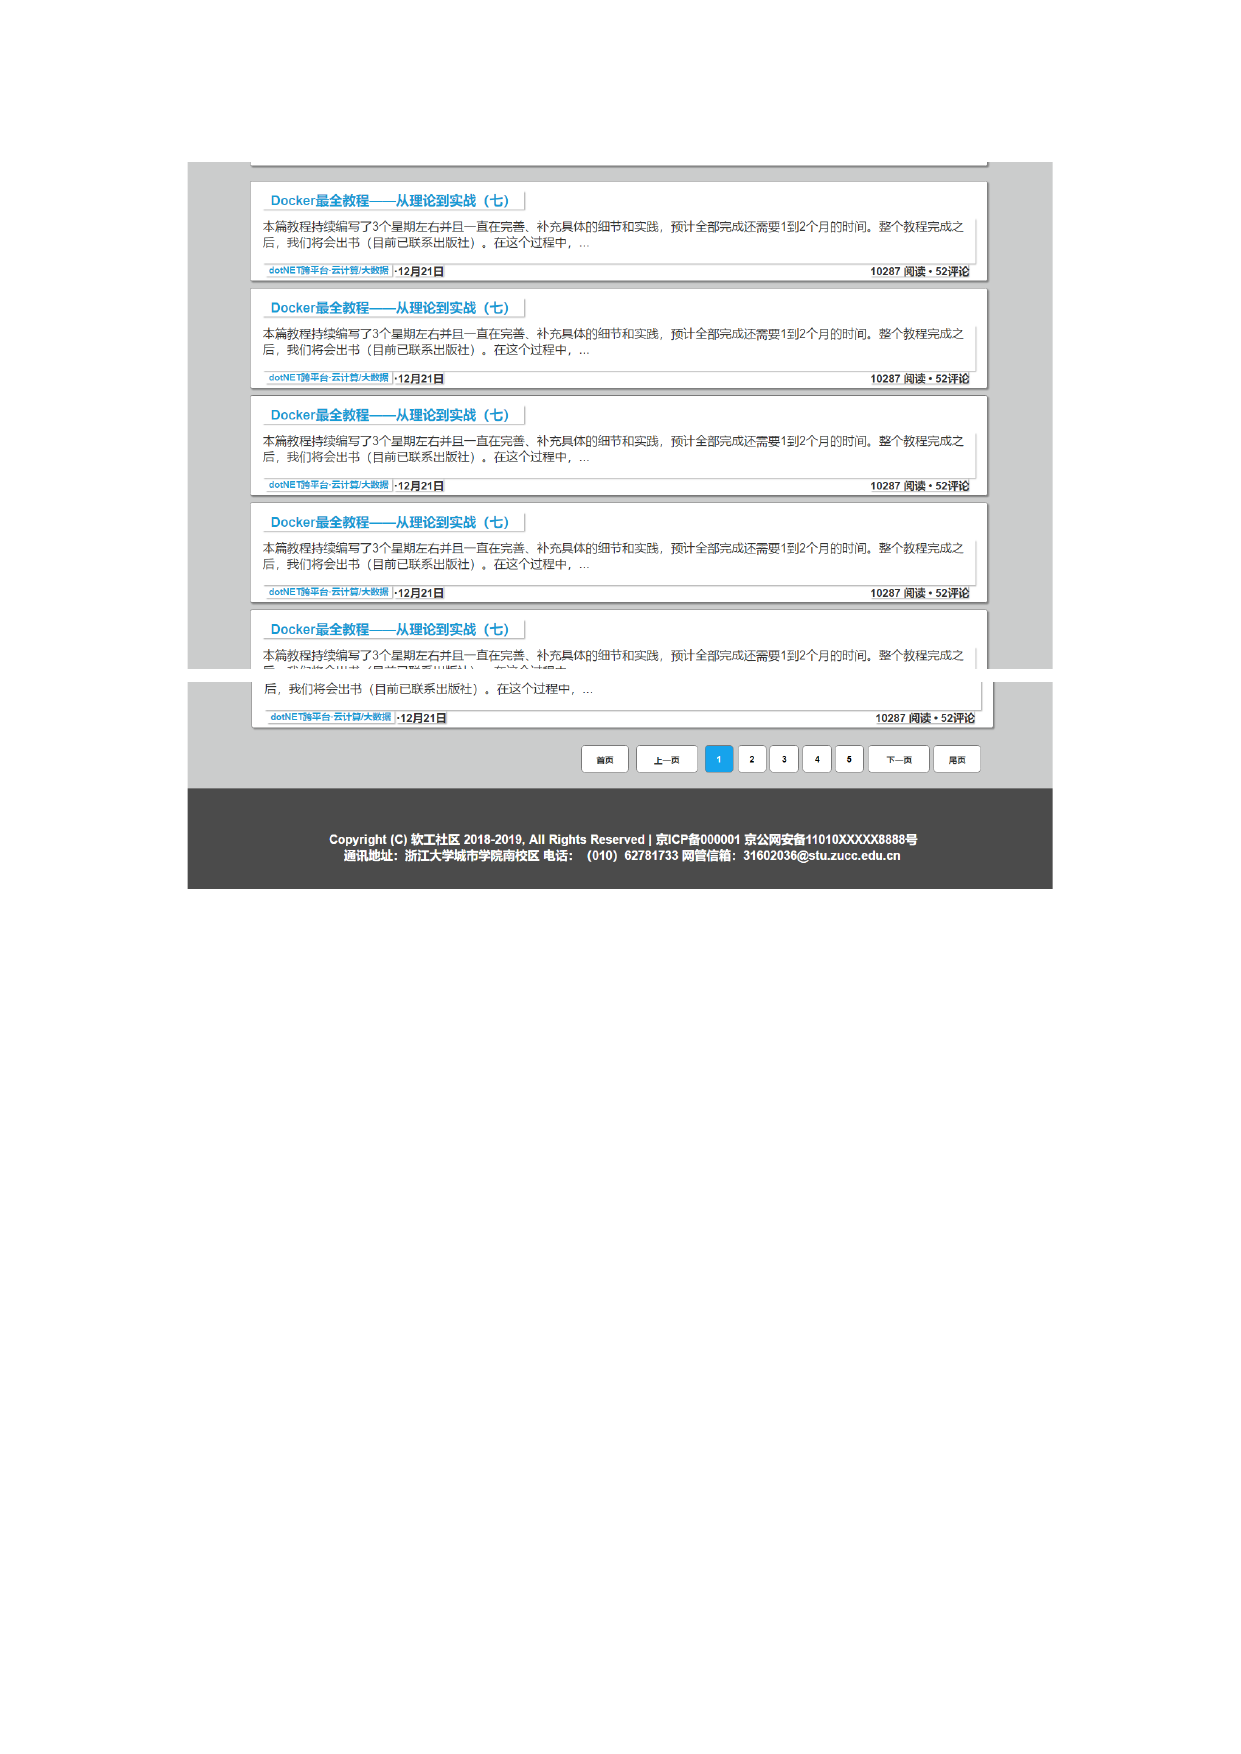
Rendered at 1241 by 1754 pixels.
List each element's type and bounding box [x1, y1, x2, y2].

picture [187, 682, 1053, 889]
picture [187, 162, 1053, 669]
